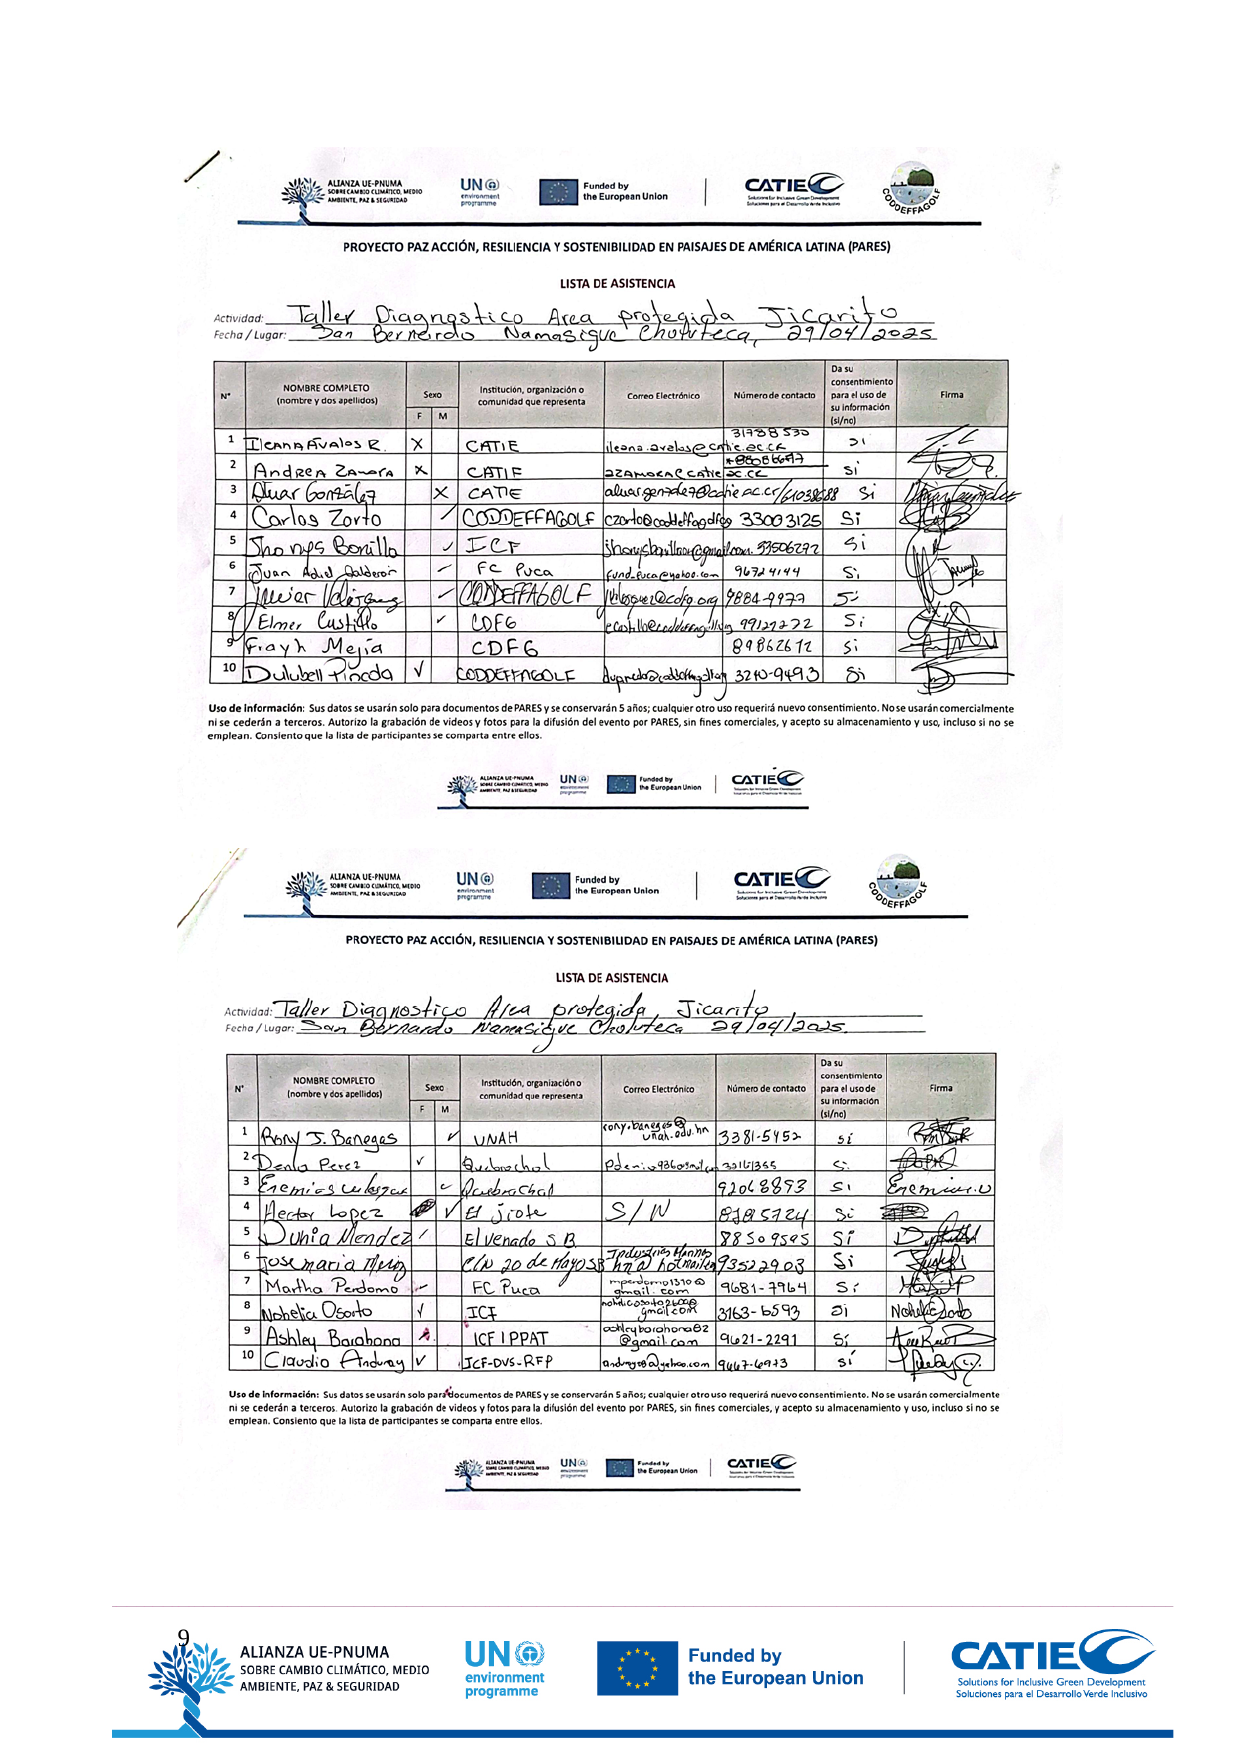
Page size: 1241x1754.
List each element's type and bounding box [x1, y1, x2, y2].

picture [177, 848, 1063, 1510]
picture [177, 147, 1063, 819]
picture [112, 1606, 1174, 1754]
